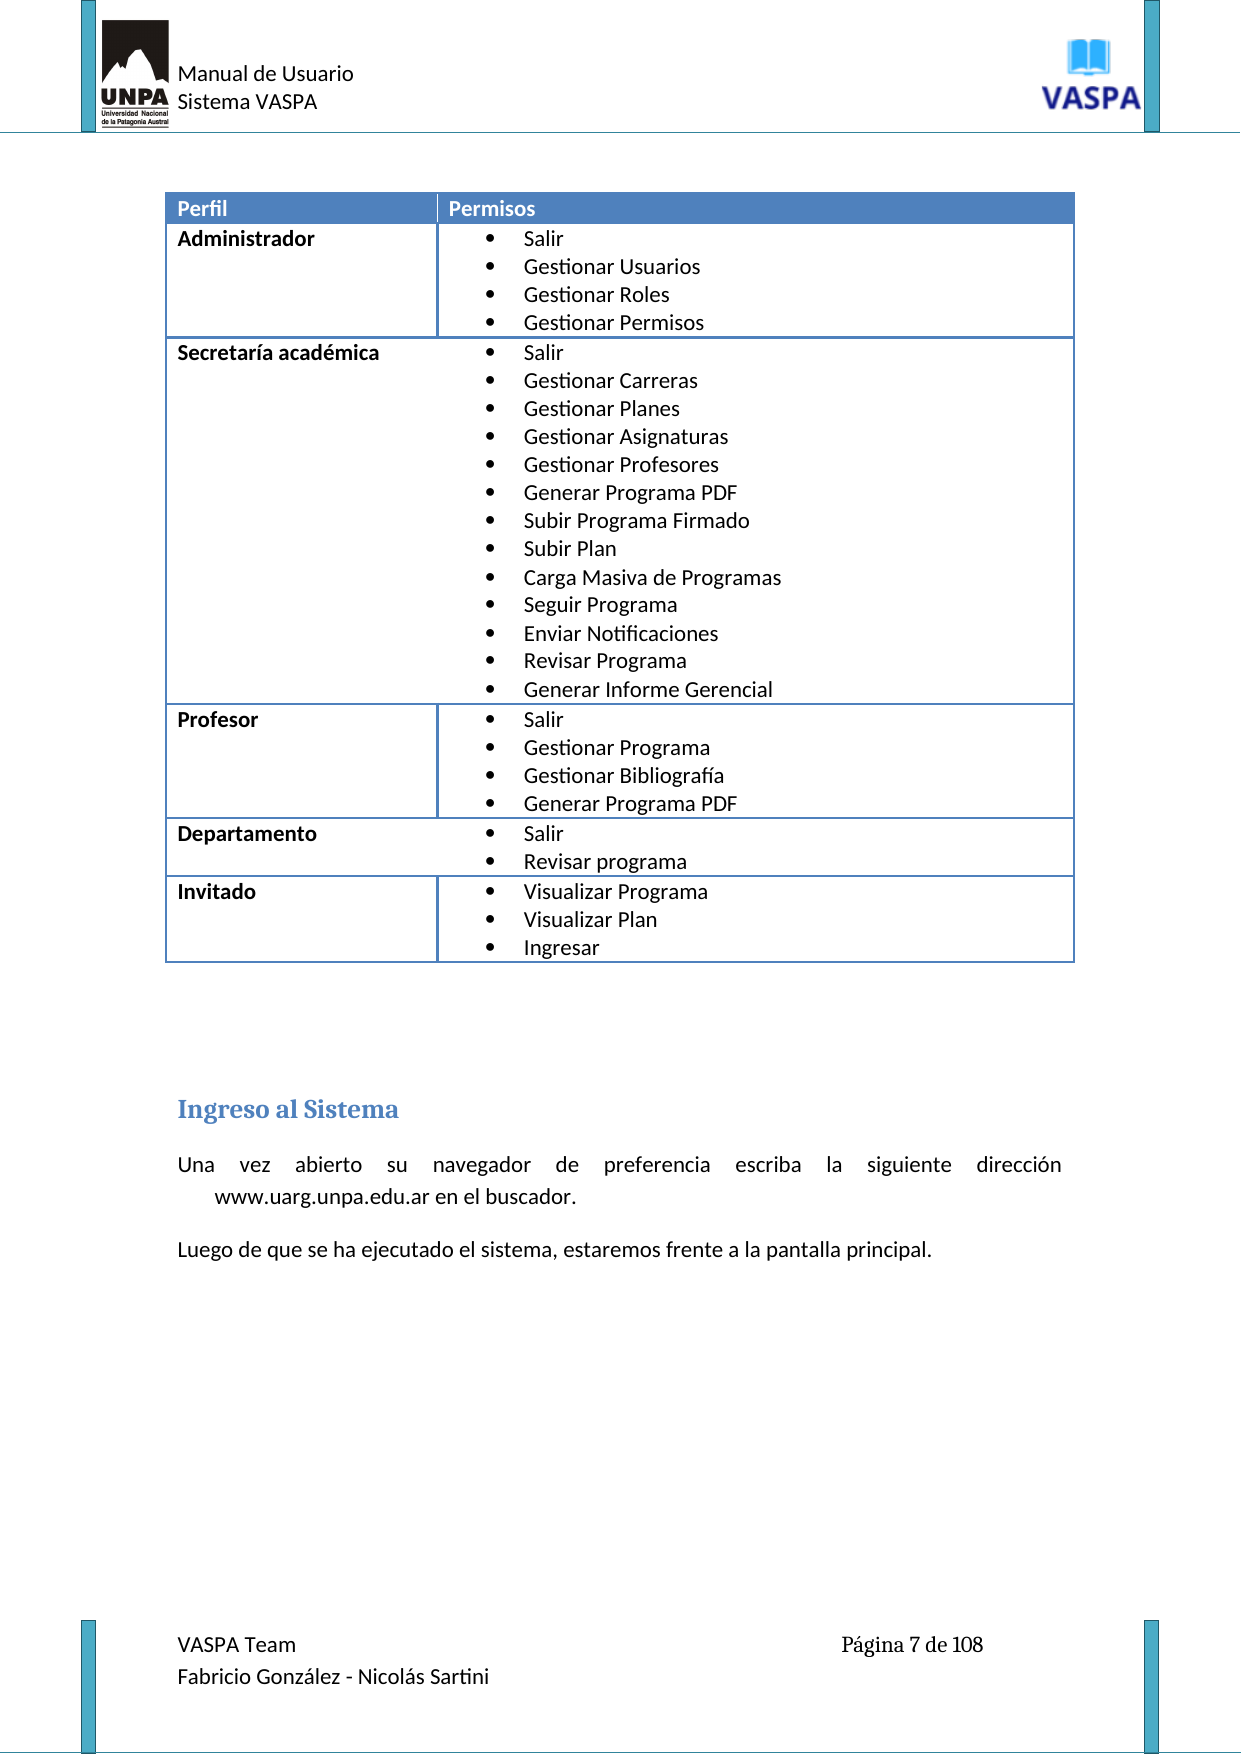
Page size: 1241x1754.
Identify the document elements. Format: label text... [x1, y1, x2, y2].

picture [1036, 19, 1146, 129]
table_cell Salir Gestionar Programa Gestionar Bibliografía Generar Programa PDF [439, 705, 1073, 817]
table_cell Salir Gestionar Carreras Gestionar Planes Gestionar Asignaturas Gestionar Profesores Generar Programa PDF Subir Programa Firmado Subir Plan Carga Masiva de Programas Seguir Programa Enviar Notificaciones Revisar Programa Generar Informe Gerencial [438, 339, 1073, 703]
text Luego de que se ha ejecutado el sistema, estaremos frente a la pantalla principal. [177, 1235, 1063, 1263]
table_cell Administrador [167, 224, 436, 336]
table_cell Profesor [167, 705, 436, 817]
picture [100, 18, 170, 129]
table_cell Salir Revisar programa [438, 819, 1073, 875]
table_cell Departamento [167, 819, 437, 875]
table_cell Visualizar Programa Visualizar Plan Ingresar [439, 877, 1073, 961]
table_cell Salir Gestionar Usuarios Gestionar Roles Gestionar Permisos [439, 224, 1073, 336]
table_cell Invitado [167, 877, 436, 961]
table_cell Secretaría académica [167, 339, 437, 703]
text Una vez abierto su navegador de preferencia escriba la siguiente dirección www.uarg.unpa.edu.ar en el buscador. [177, 1150, 1063, 1210]
table_header Permisos [438, 194, 1073, 222]
table_header Perfil [167, 194, 437, 222]
text Ingreso al Sistema [177, 1094, 1063, 1125]
